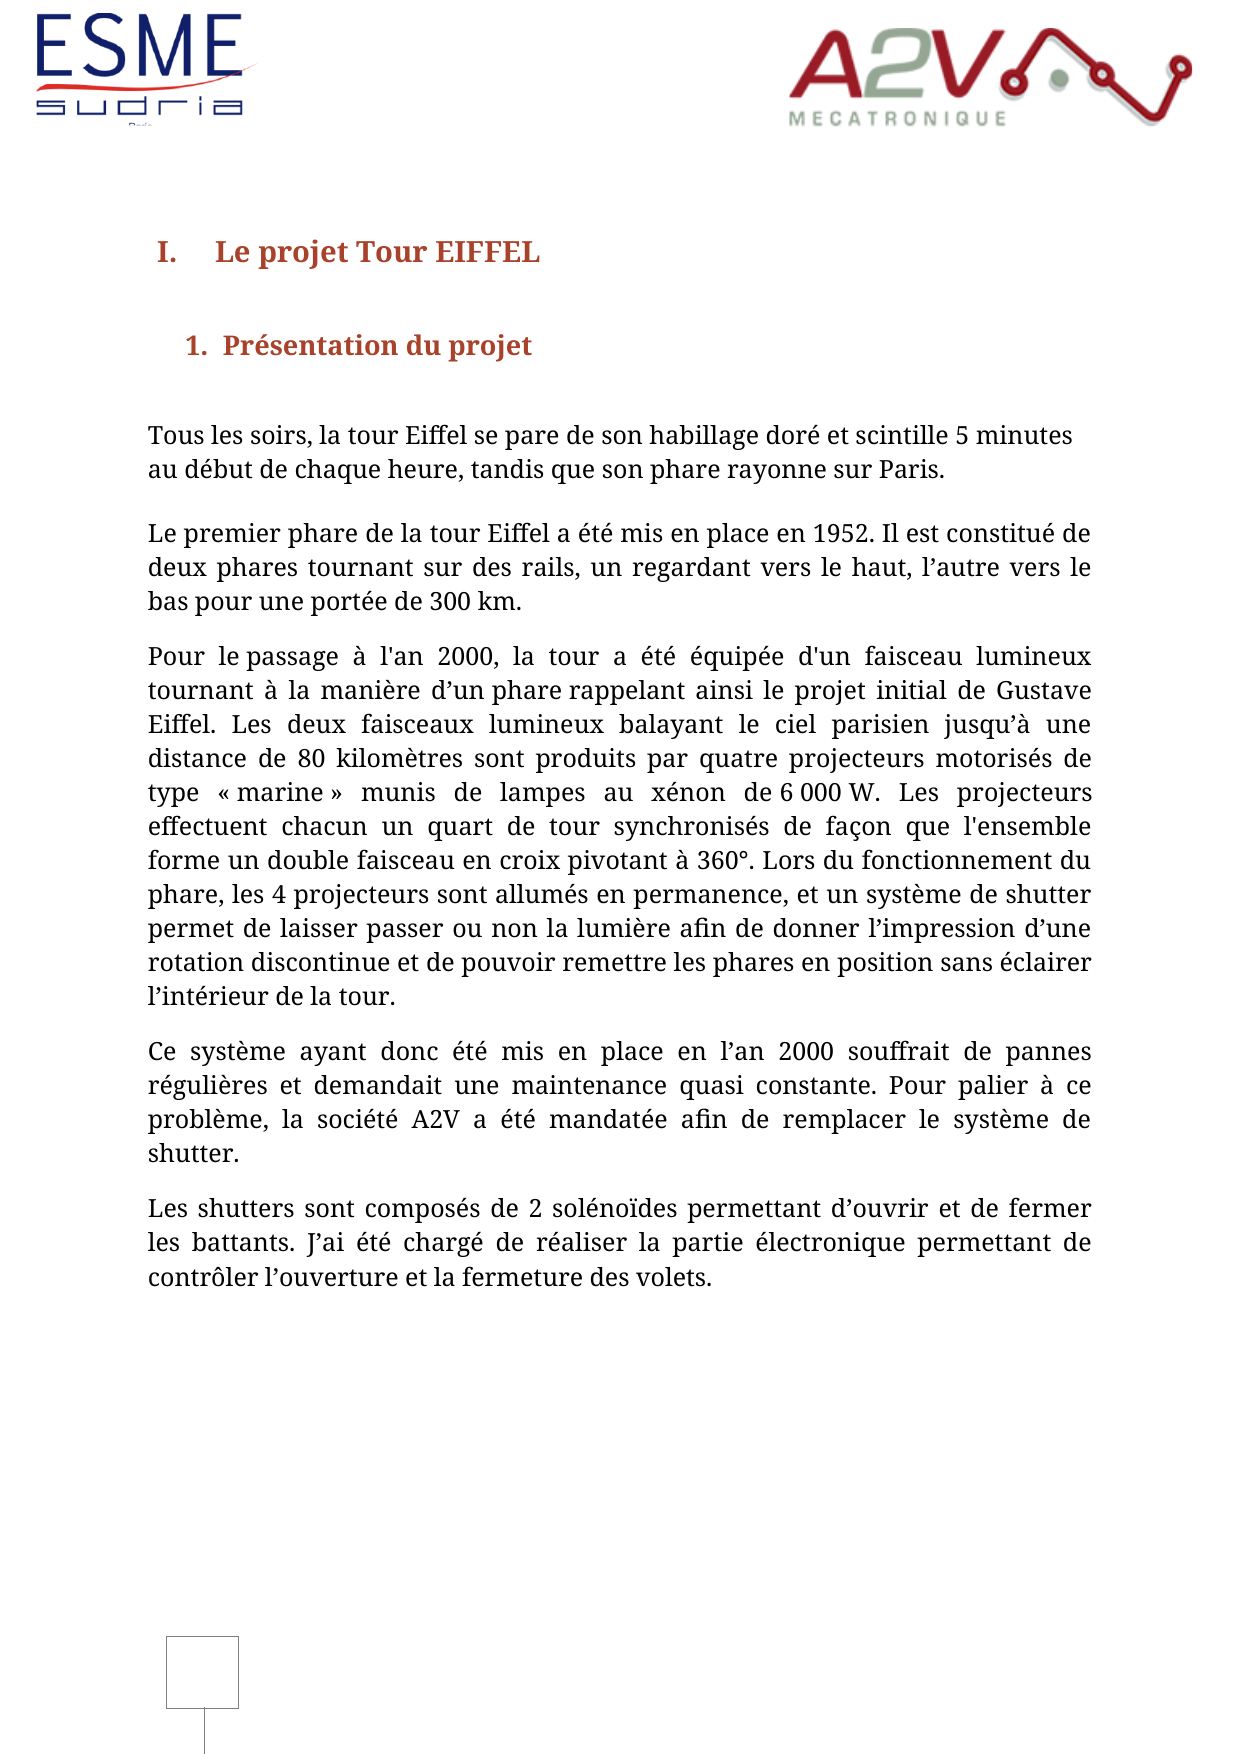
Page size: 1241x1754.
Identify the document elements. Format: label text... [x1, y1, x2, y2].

text Le premier phare de la tour Eiffel a été mis en place en 1952. Il est constitué de deux phares tournant sur des rails, un regardant vers le haut, l’autre vers le bas pour une portée de 300 km. [148, 515, 1093, 618]
text Ce système ayant donc été mis en place en l’an 2000 souffrait de pannes régulières et demandait une maintenance quasi constante. Pour palier à ce problème, la société A2V a été mandatée afin de remplacer le système de shutter. [148, 1034, 1093, 1170]
subtitle Le projet Tour EIFFEL [177, 232, 1093, 271]
picture [789, 28, 1193, 130]
text Les shutters sont composés de 2 solénoïdes permettant d’ouvrir et de fermer les battants. J’ai été chargé de réaliser la partie électronique permettant de contrôler l’ouverture et la fermeture des volets. [148, 1191, 1093, 1293]
text Tous les soirs, la tour Eiffel se pare de son habillage doré et scintille 5 minutes au début de chaque heure, tandis que son phare rayonne sur Paris. [148, 418, 1093, 486]
subtitle Présentation du projet [185, 326, 1093, 363]
picture [36, 13, 258, 126]
text Pour le passage à l'an 2000, la tour a été équipée d'un faisceau lumineux tournant à la manière d’un phare rappelant ainsi le projet initial de Gustave Eiffel. Les deux faisceaux lumineux balayant le ciel parisien jusqu’à une distance de 80 kilomètres sont produits par quatre projecteurs motorisés de type « marine » munis de lampes au xénon de 6 000 W. Les projecteurs effectuent chacun un quart de tour synchronisés de façon que l'ensemble forme un double faisceau en croix pivotant à 360°. Lors du fonctionnement du phare, les 4 projecteurs sont allumés en permanence, et un système de shutter permet de laisser passer ou non la lumière afin de donner l’impression d’une rotation discontinue et de pouvoir remettre les phares en position sans éclairer l’intérieur de la tour. [148, 638, 1093, 1013]
